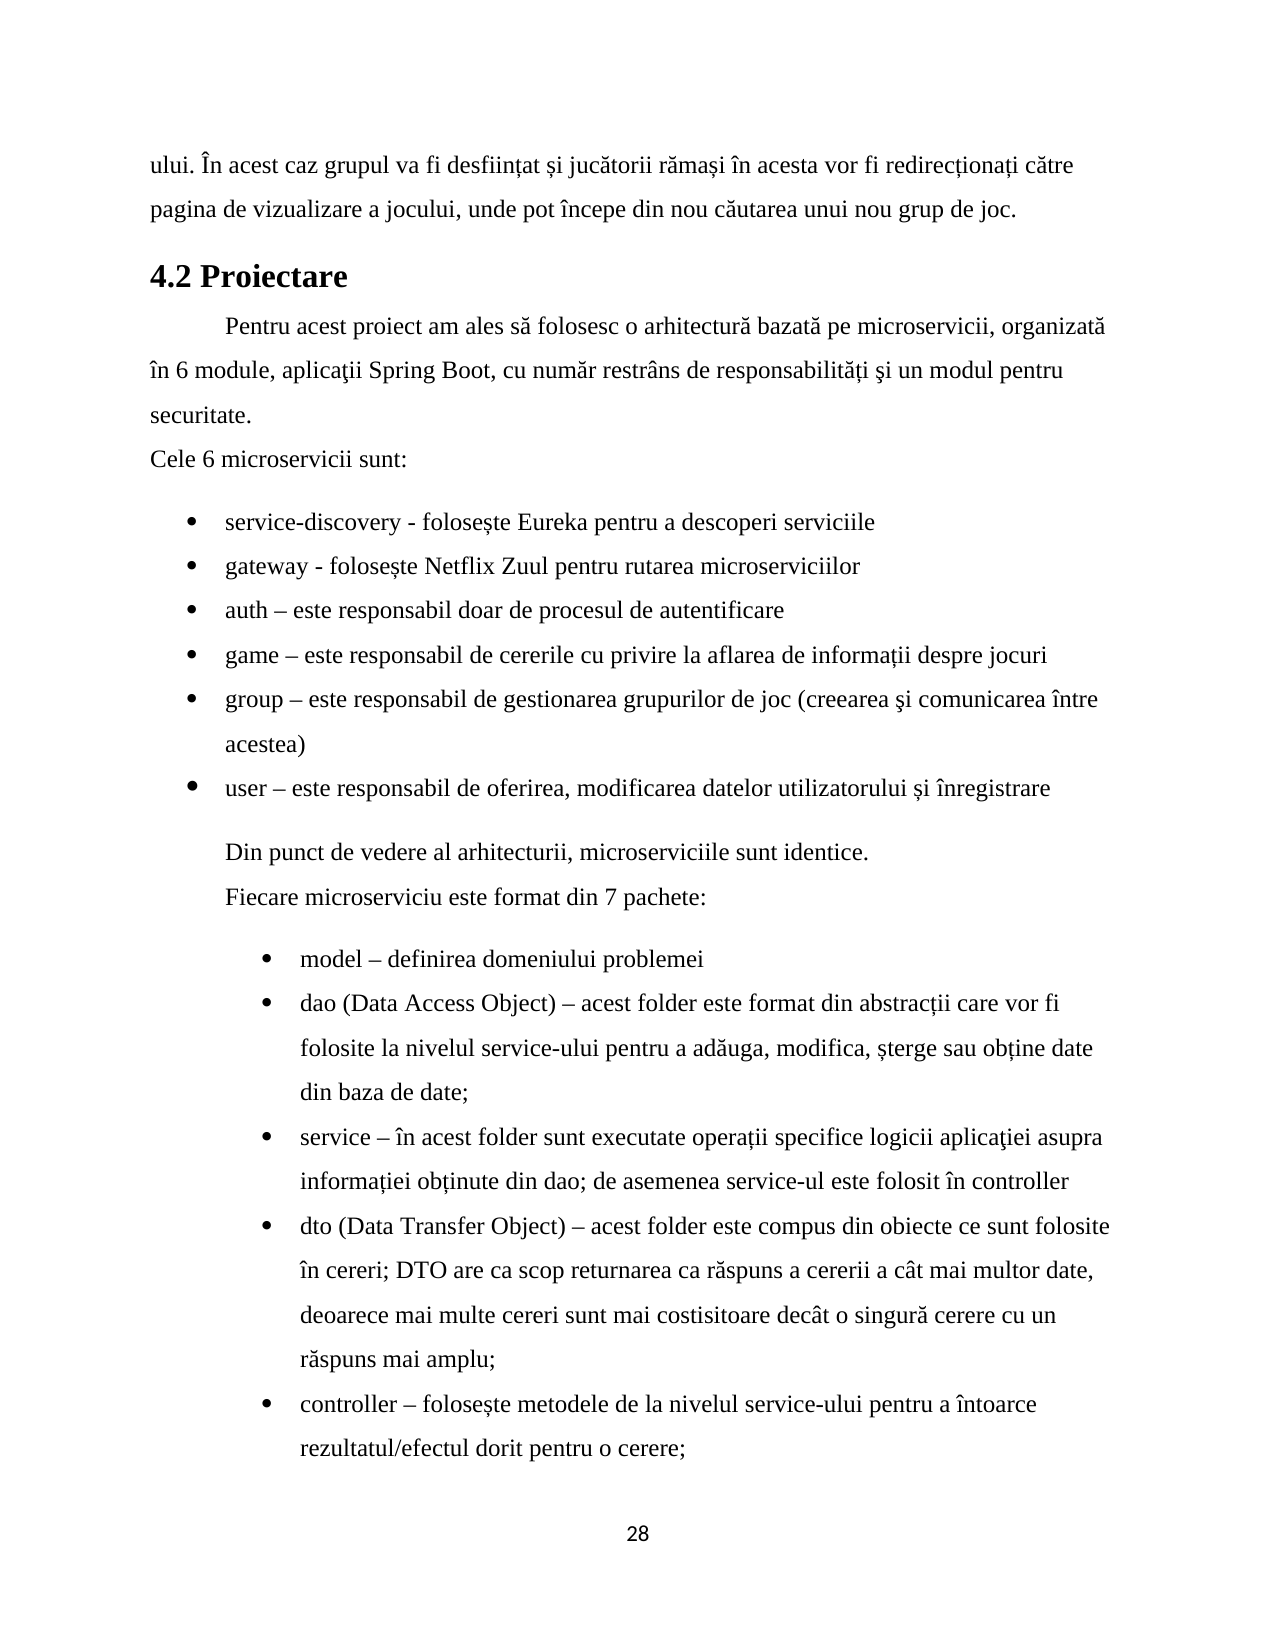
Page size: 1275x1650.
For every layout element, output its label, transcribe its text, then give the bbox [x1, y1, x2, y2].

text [150, 150, 1125, 223]
list game – este responsabil de cererile cu privire la aflarea de informații despre jocuri [187, 640, 1125, 669]
list user – este responsabil de oferirea, modificarea datelor utilizatorului și înregistrare [187, 773, 1125, 803]
list auth – este responsabil doar de procesul de autentificare [187, 596, 1125, 624]
list group – este responsabil de gestionarea grupurilor de joc (creearea şi comunicarea între acestea) [187, 684, 1125, 758]
list model – definirea domeniului problemei [262, 944, 1125, 973]
list gateway - folosește Netflix Zuul pentru rutarea microserviciilor [187, 551, 1125, 580]
list dto (Data Transfer Object) – acest folder este compus din obiecte ce sunt folosite în cereri; DTO are ca scop returnarea ca răspuns a cererii a cât mai multor date, deoarece mai multe cereri sunt mai costisitoare decât o singură cerere cu un răspuns mai amplu; [262, 1211, 1125, 1373]
list dao (Data Access Object) – acest folder este format din abstracții care vor fi folosite la nivelul service-ului pentru a adăuga, modifica, șterge sau obține date din baza de date; [262, 988, 1125, 1106]
list service-discovery - folosește Eureka pentru a descoperi serviciile [187, 507, 1125, 535]
text 4.2 Proiectare Pentru acest proiect am ales să folosesc o arhitectură bazată pe microservicii, organizată în 6 module, aplicaţii Spring Boot, cu număr restrâns de responsabilități şi un modul pentru securitate. Cele 6 microservicii sunt: [150, 257, 1125, 473]
text Din punct de vedere al arhitecturii, microserviciile sunt identice. Fiecare microserviciu este format din 7 pachete: [225, 837, 1125, 910]
list controller – folosește metodele de la nivelul service-ului pentru a întoarce rezultatul/efectul dorit pentru o cerere; [262, 1389, 1125, 1462]
list service – în acest folder sunt executate operații specifice logicii aplicaţiei asupra informației obținute din dao; de asemenea service-ul este folosit în controller [262, 1122, 1125, 1195]
